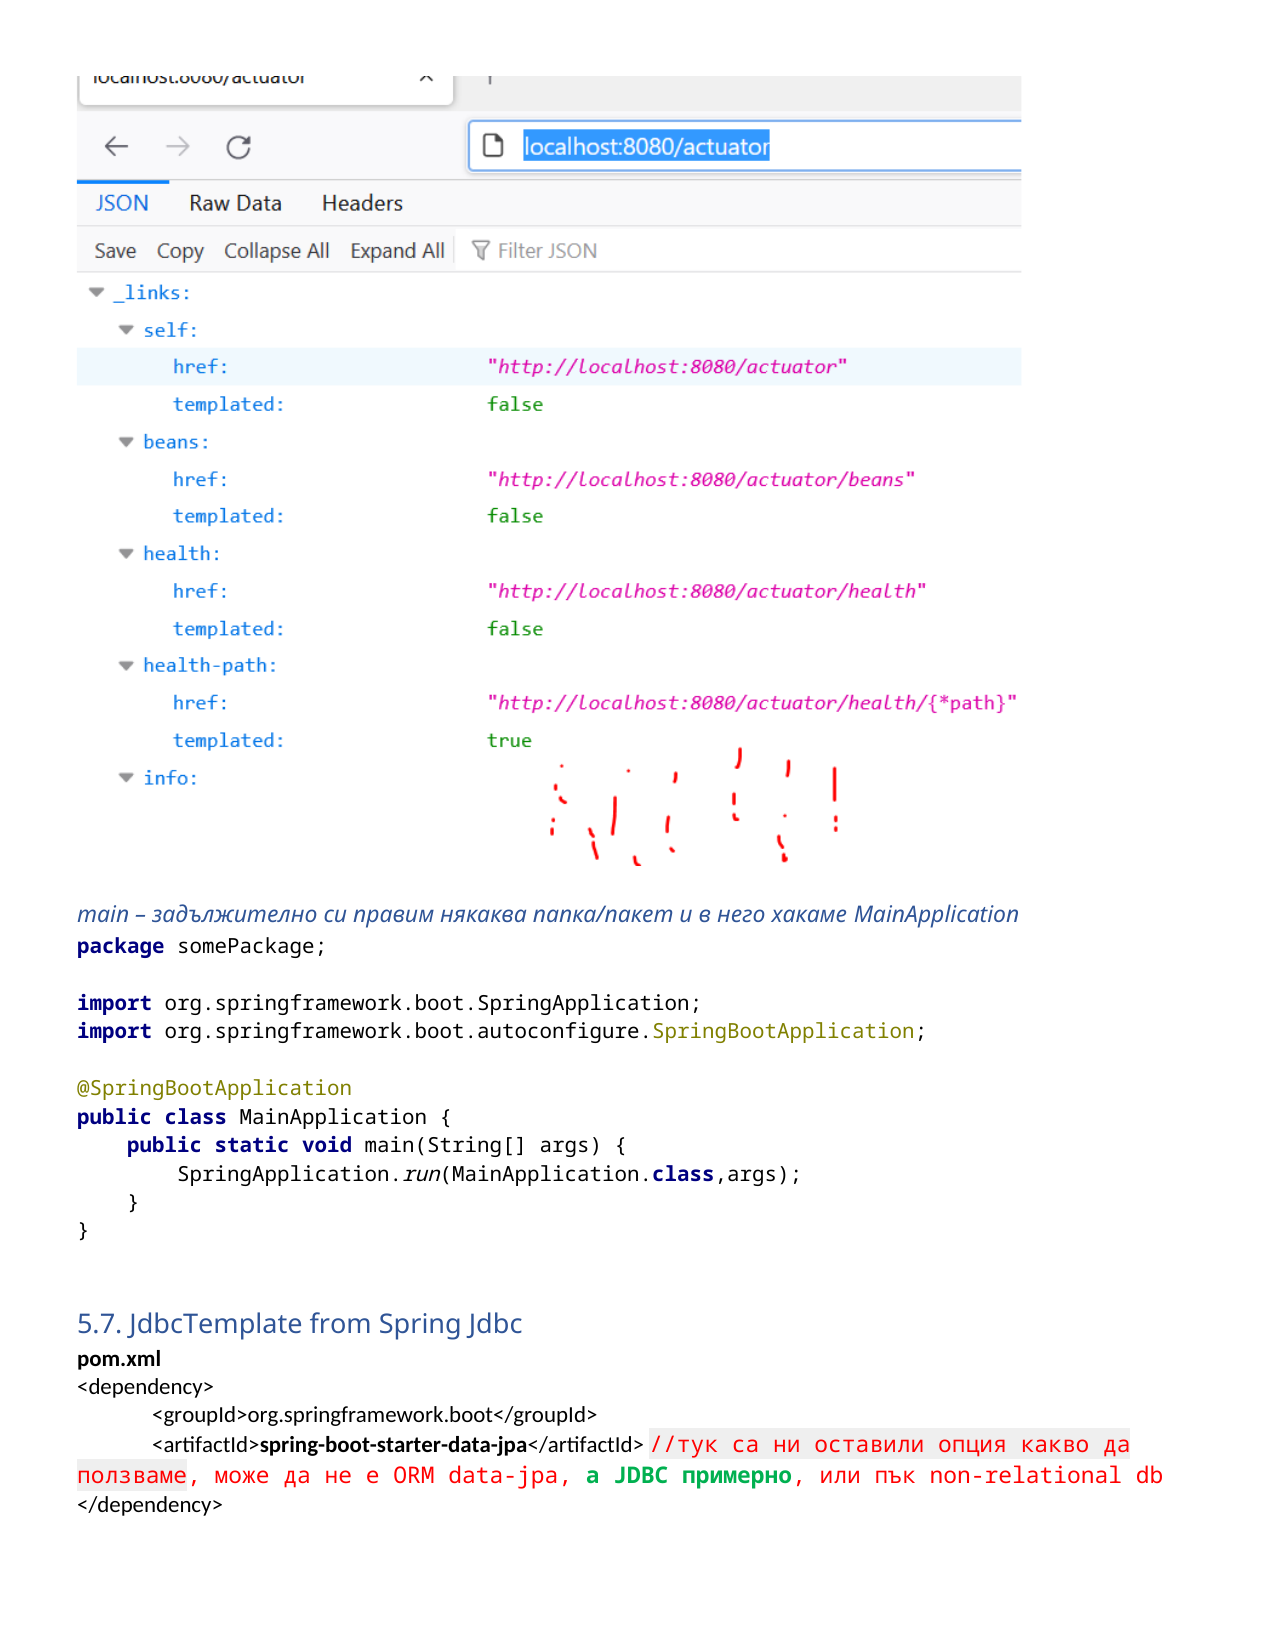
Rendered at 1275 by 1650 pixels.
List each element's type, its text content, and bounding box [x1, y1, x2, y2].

picture [76, 76, 1022, 866]
text <groupId>org.springframework.boot</groupId> [77, 1400, 1198, 1428]
text <artifactId>spring-boot-starter-data-jpa</artifactId> //тук са ни оставили опция какво да ползваме, може да не е ORM data-jpa, a JDBC примерно, или пък non-relational db [77, 1428, 1198, 1491]
subtitle main – задължително си правим някаква папка/пакет и в него хакаме MainApplication [77, 897, 1198, 929]
text </dependency> [77, 1491, 1198, 1519]
text <dependency> [77, 1372, 1198, 1400]
text pom.xml [77, 1344, 1198, 1372]
text package somePackage; import org.springframework.boot.SpringApplication; import org.springframework.boot.autoconfigure.SpringBootApplication; @SpringBootApplication public class MainApplication { public static void main(String[] args) { SpringApplication.run(MainApplication.class,args); } } [77, 931, 1198, 1244]
subtitle 5.7. JdbcTemplate from Spring Jdbc [77, 1304, 1198, 1341]
